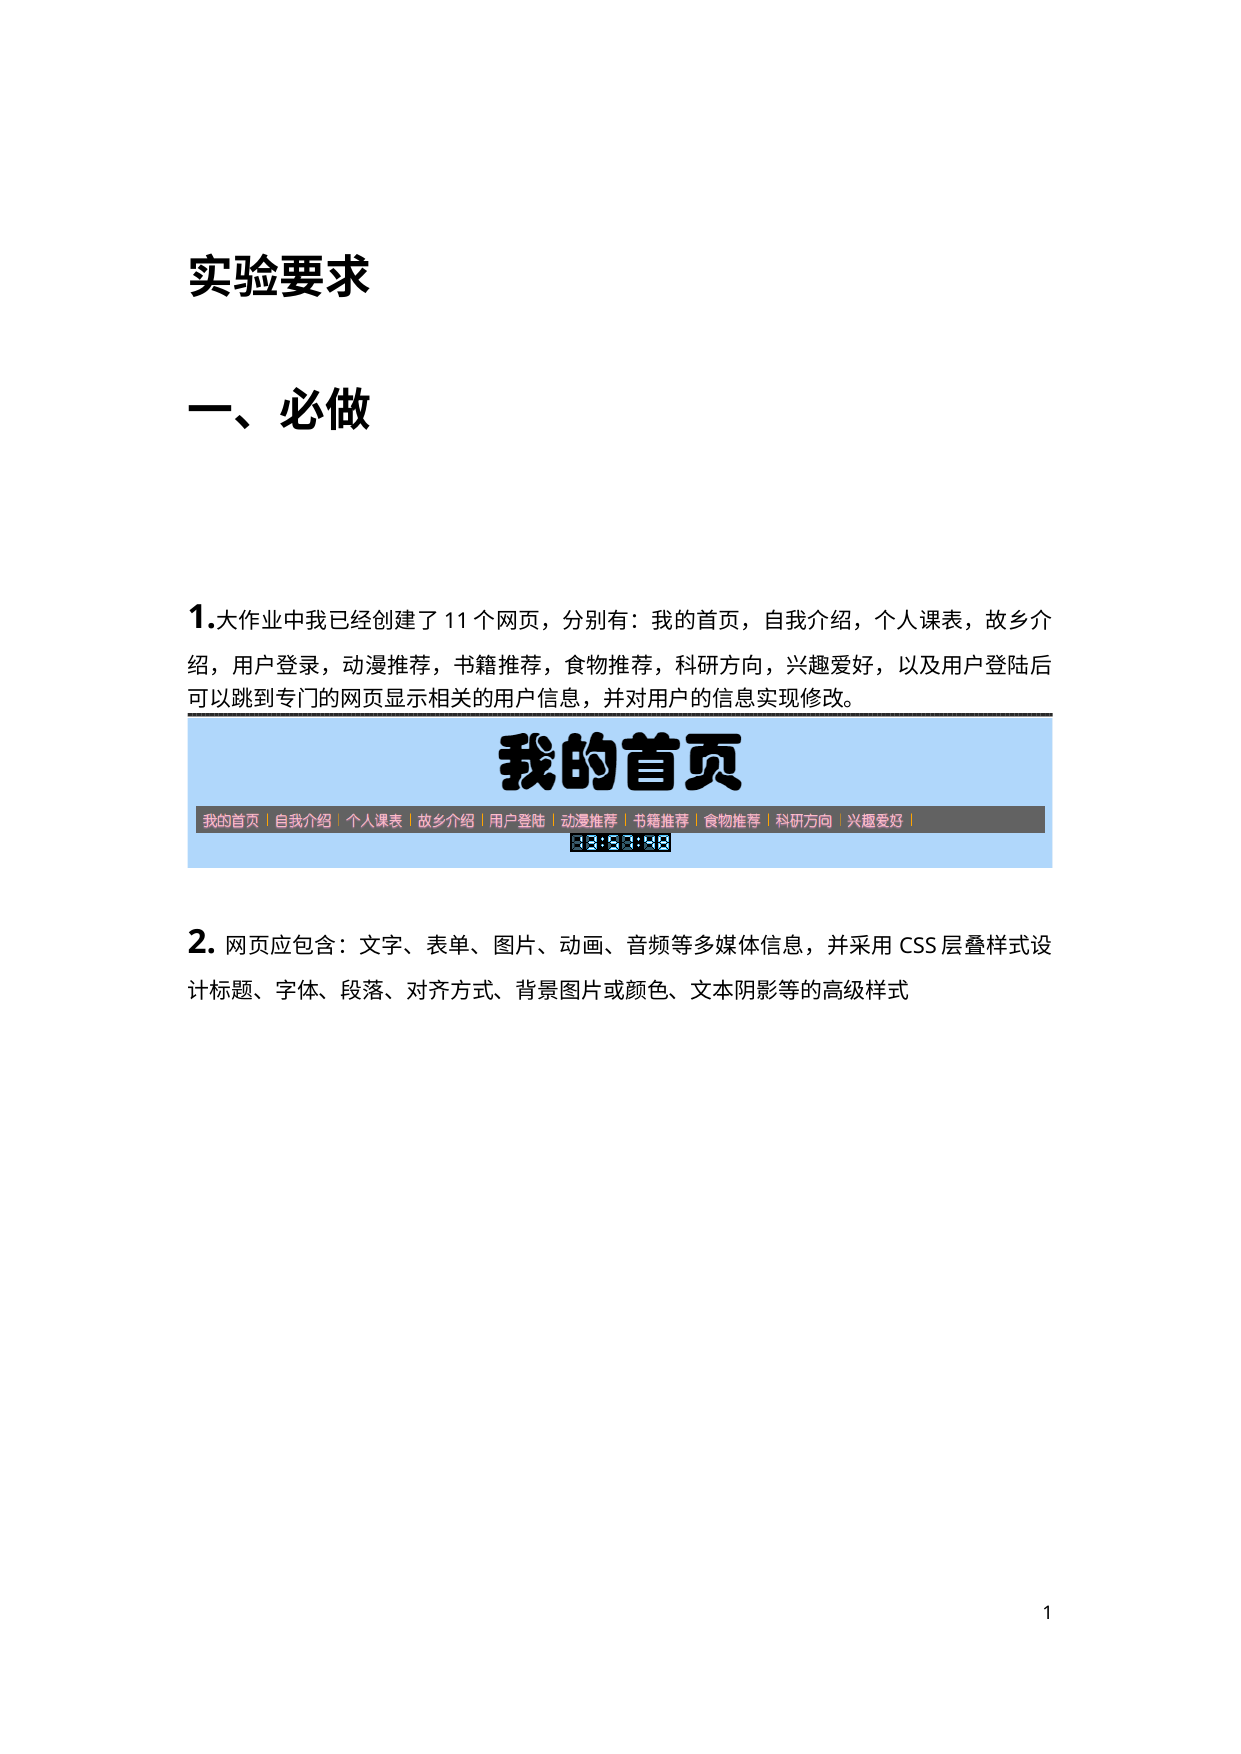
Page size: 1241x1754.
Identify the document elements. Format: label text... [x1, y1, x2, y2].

picture [187, 713, 1053, 868]
text 2. 网页应包含：文字、表单、图片、动画、音频等多媒体信息，并采用CSS层叠样式设计标题、字体、段落、对齐方式、背景图片或颜色、文本阴影等的高级样式 [187, 908, 1053, 1006]
text 1.大作业中我已经创建了11个网页，分别有：我的首页，自我介绍，个人课表，故乡介绍，用户登录，动漫推荐，书籍推荐，食物推荐，科研方向，兴趣爱好，以及用户登陆后可以跳到专门的网页显示相关的用户信息，并对用户的信息实现修改。 [187, 583, 1053, 713]
text 实验要求 [187, 225, 1053, 322]
subtitle 一、必做 [187, 358, 1053, 455]
